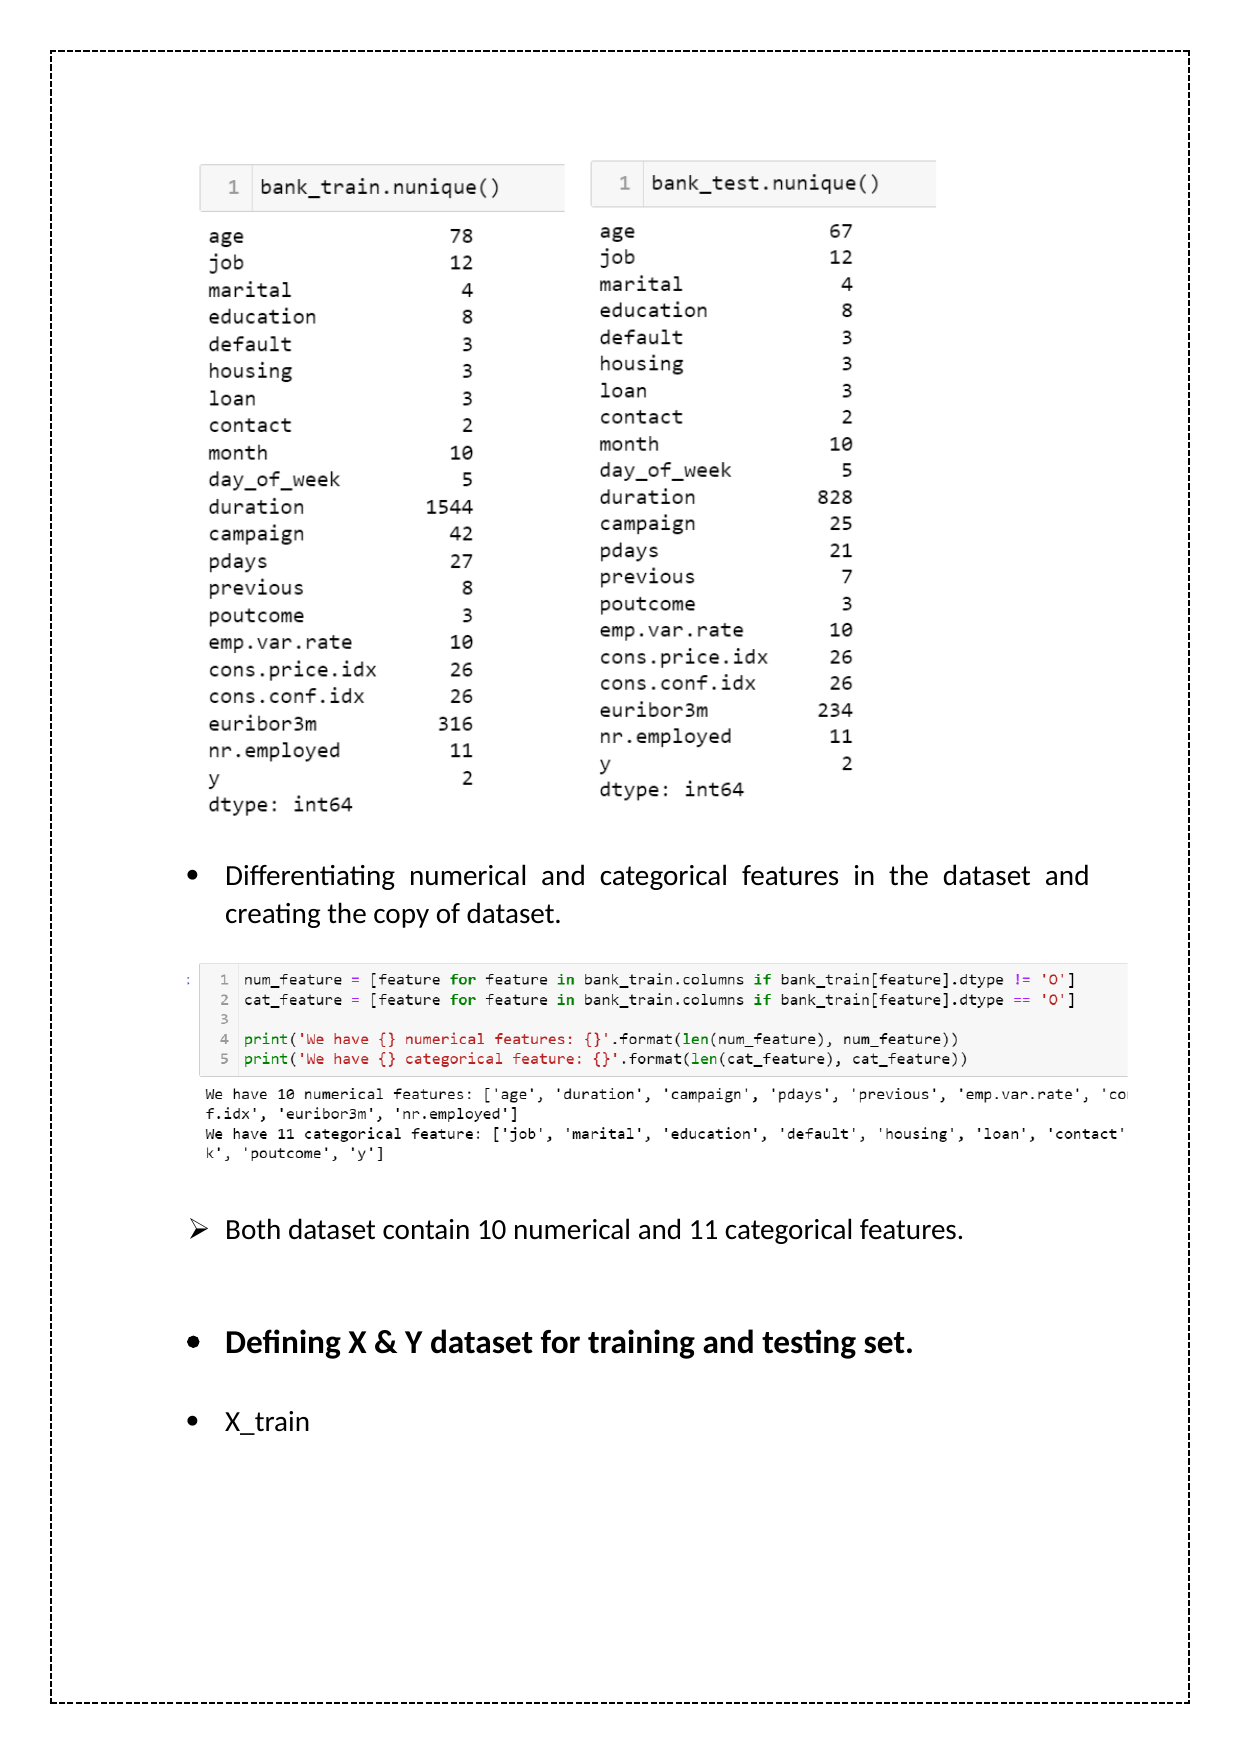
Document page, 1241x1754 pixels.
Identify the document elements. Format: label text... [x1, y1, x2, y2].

picture [187, 950, 1128, 1192]
picture [577, 150, 937, 838]
list Both dataset contain 10 numerical and 11 categorical features. [187, 1211, 1090, 1246]
list Differentiating numerical and categorical features in the dataset and creating the copy of dataset. [187, 857, 1090, 931]
list Defining X & Y dataset for training and testing set. [187, 1321, 1090, 1362]
list X_train [187, 1403, 1090, 1439]
picture [187, 161, 565, 838]
